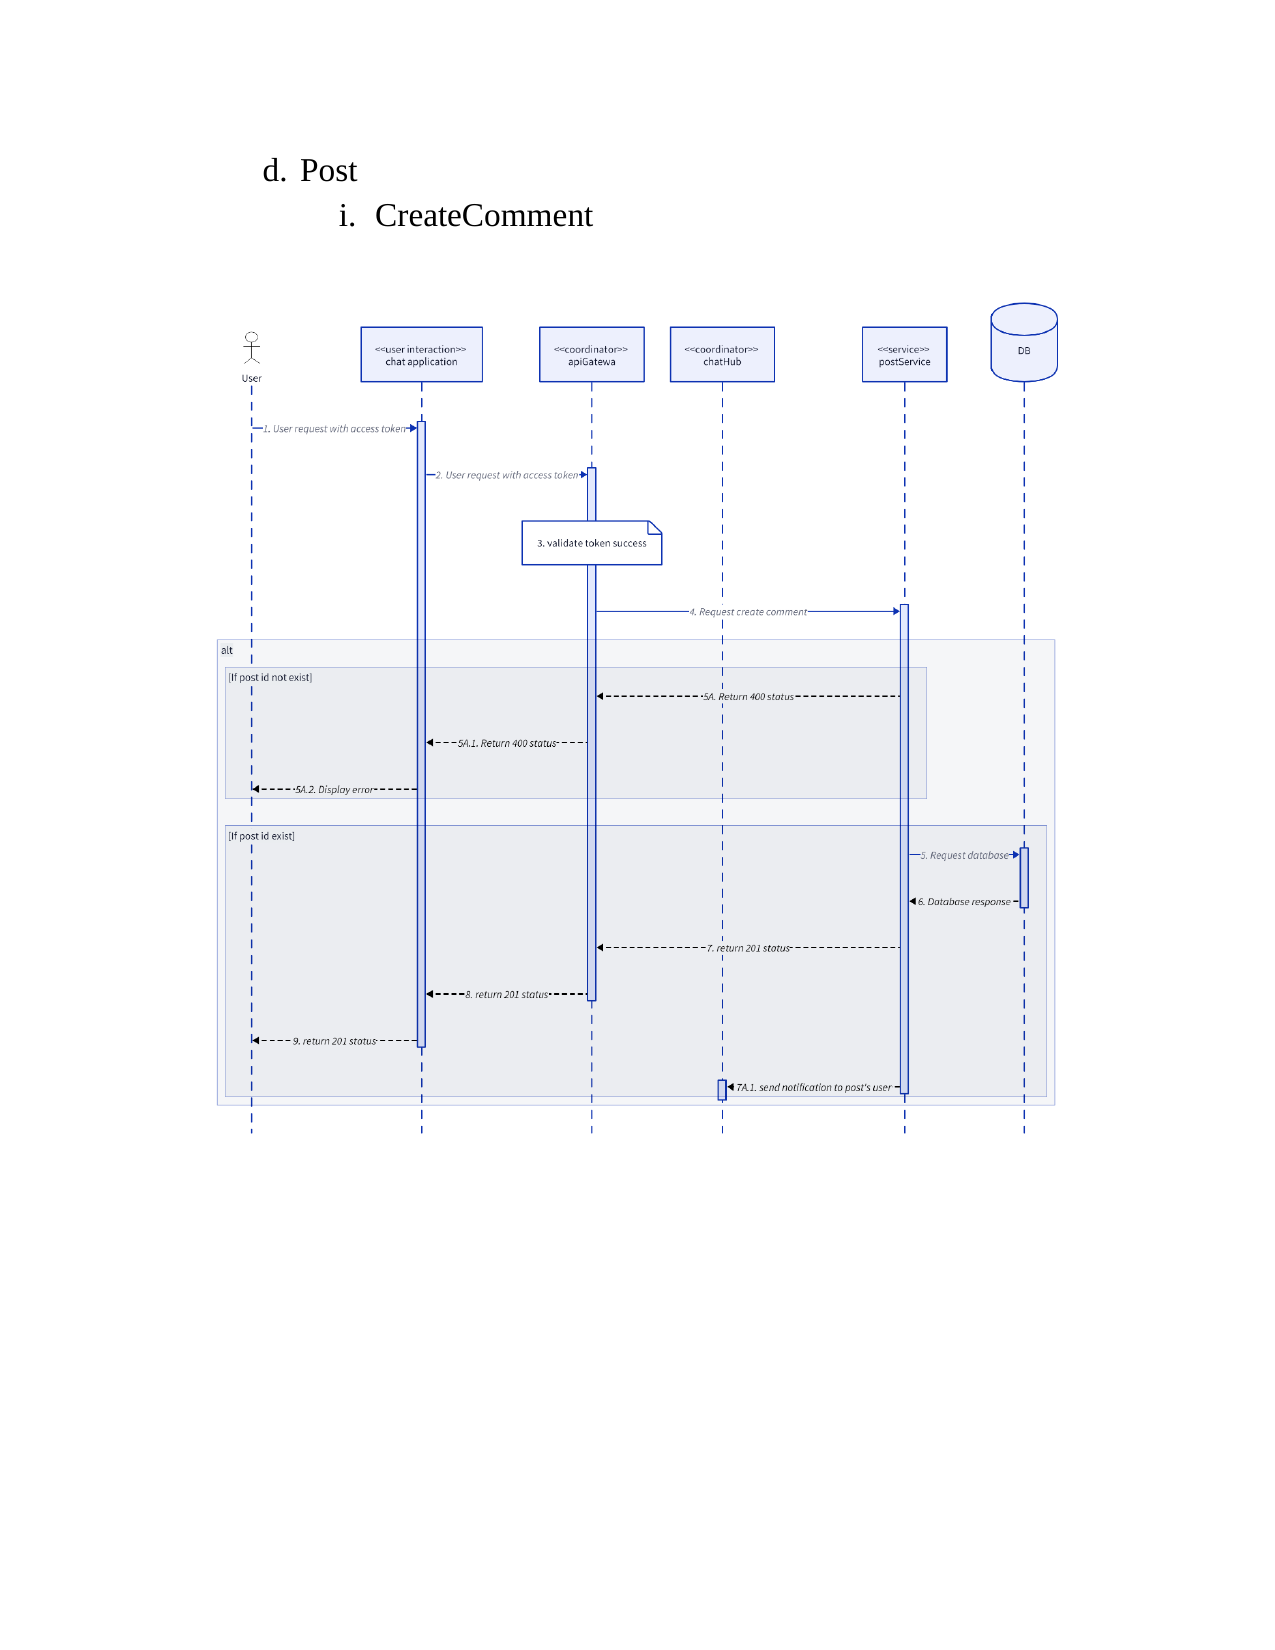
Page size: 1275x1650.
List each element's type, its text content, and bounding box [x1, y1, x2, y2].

subtitle CreateComment [356, 196, 1125, 234]
picture [150, 236, 1124, 1200]
subtitle Post [262, 150, 1125, 188]
